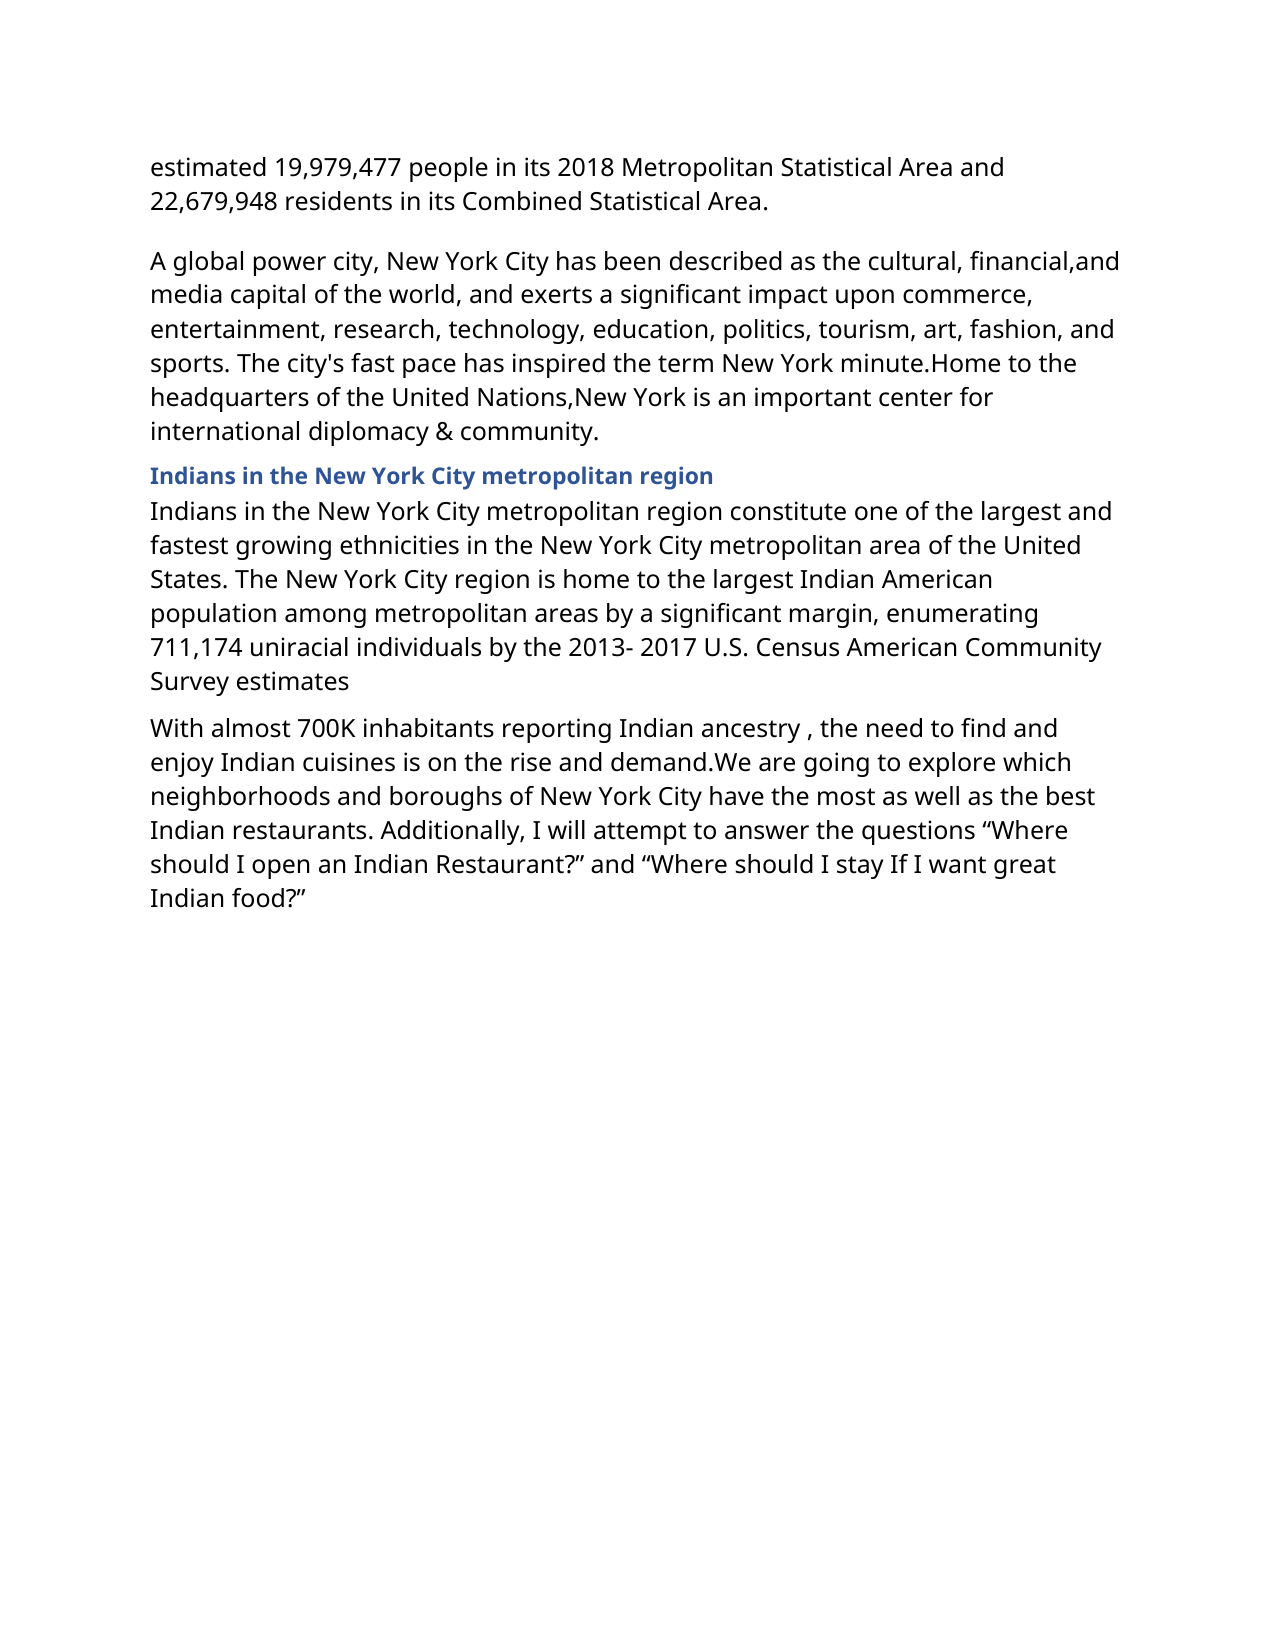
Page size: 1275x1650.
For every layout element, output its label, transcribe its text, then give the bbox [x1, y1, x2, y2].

subtitle Indians in the New York City metropolitan region [150, 460, 1125, 491]
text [150, 150, 1125, 218]
text Indians in the New York City metropolitan region constitute one of the largest and fastest growing ethnicities in the New York City metropolitan area of the United States. The New York City region is home to the largest Indian American population among metropolitan areas by a significant margin, enumerating 711,174 uniracial individuals by the 2013- 2017 U.S. Census American Community Survey estimates [150, 494, 1125, 698]
text A global power city, New York City has been described as the cultural, financial,and media capital of the world, and exerts a significant impact upon commerce, entertainment, research, technology, education, politics, tourism, art, fashion, and sports. The city's fast pace has inspired the term New York minute.Home to the headquarters of the United Nations,New York is an important center for international diplomacy & community. [150, 243, 1125, 447]
text With almost 700K inhabitants reporting Indian ancestry , the need to find and enjoy Indian cuisines is on the rise and demand.We are going to explore which neighborhoods and boroughs of New York City have the most as well as the best Indian restaurants. Additionally, I will attempt to answer the questions “Where should I open an Indian Restaurant?” and “Where should I stay If I want great Indian food?” [150, 711, 1125, 915]
